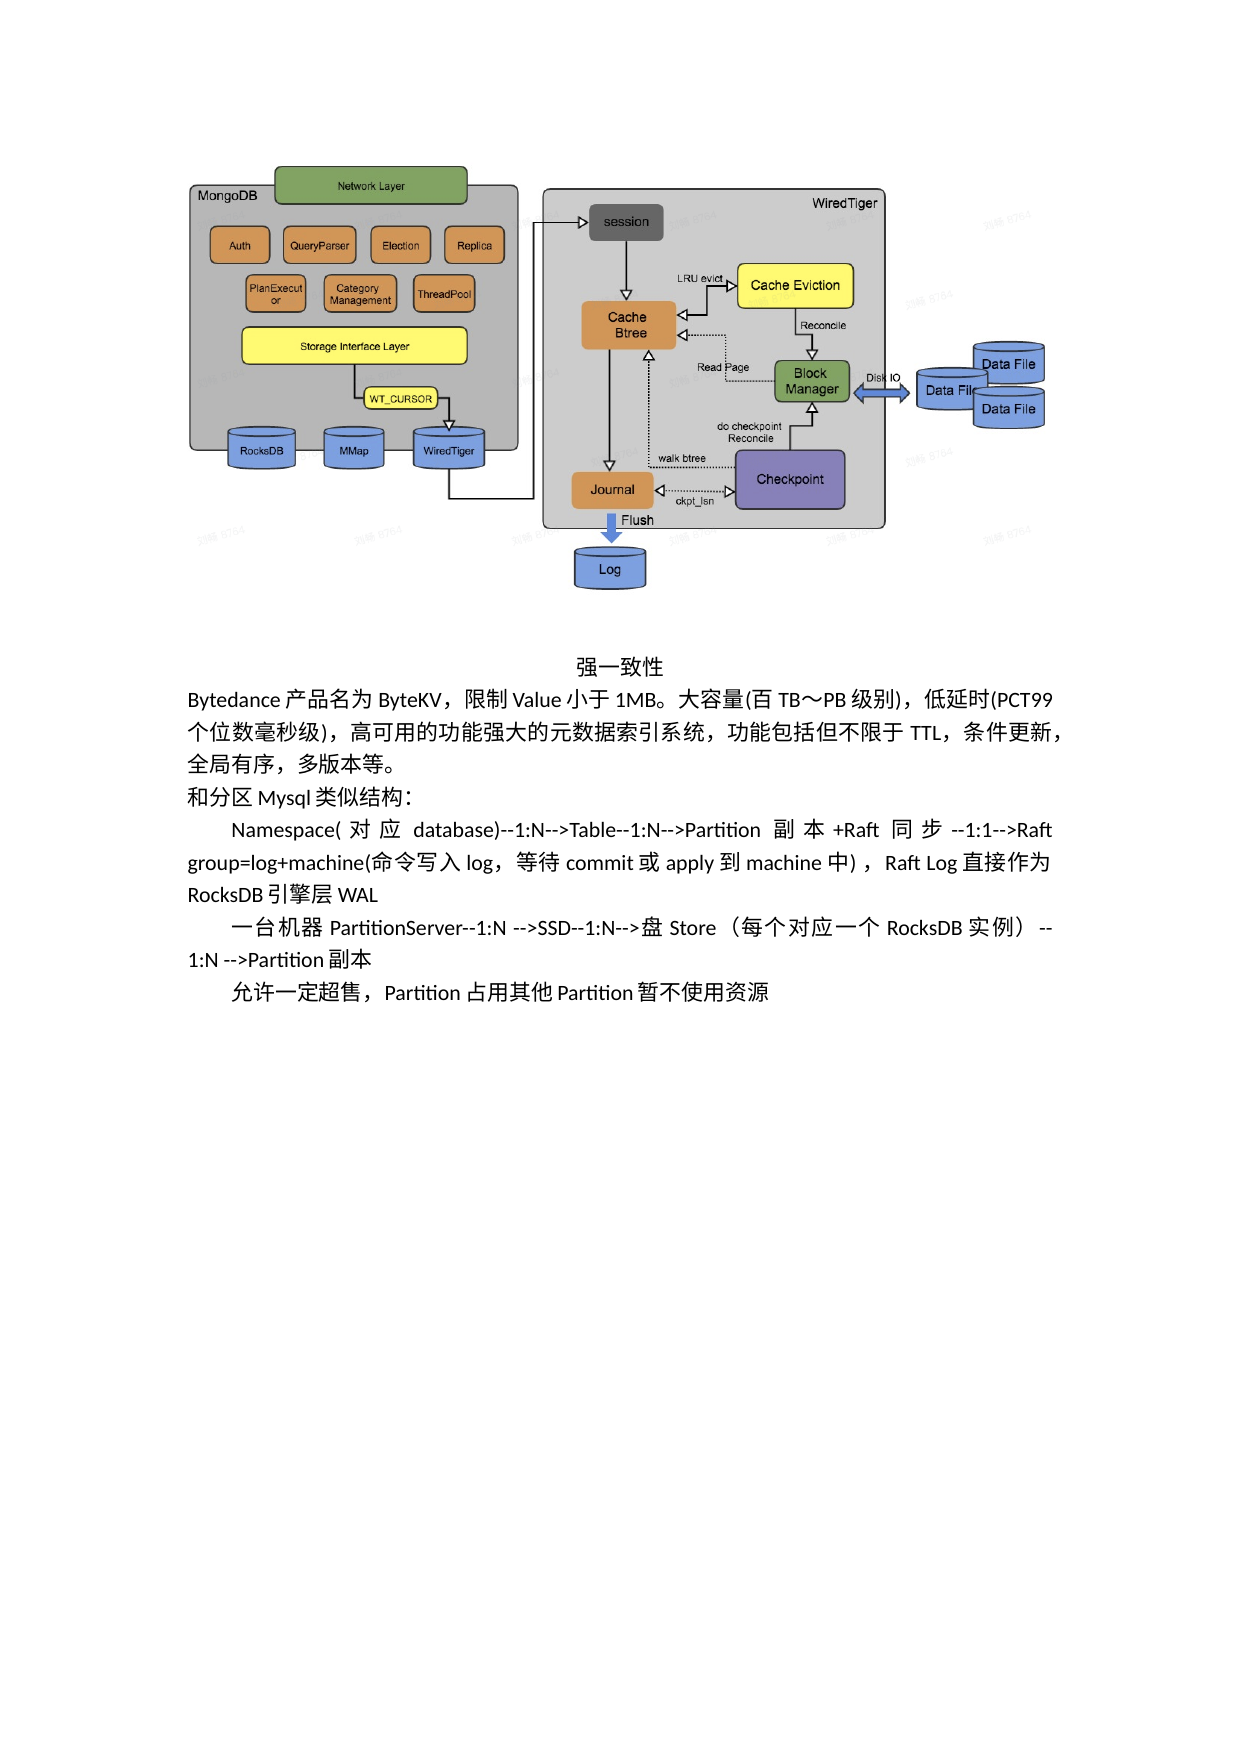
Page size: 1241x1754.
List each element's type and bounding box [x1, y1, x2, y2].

picture [187, 162, 1053, 596]
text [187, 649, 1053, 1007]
